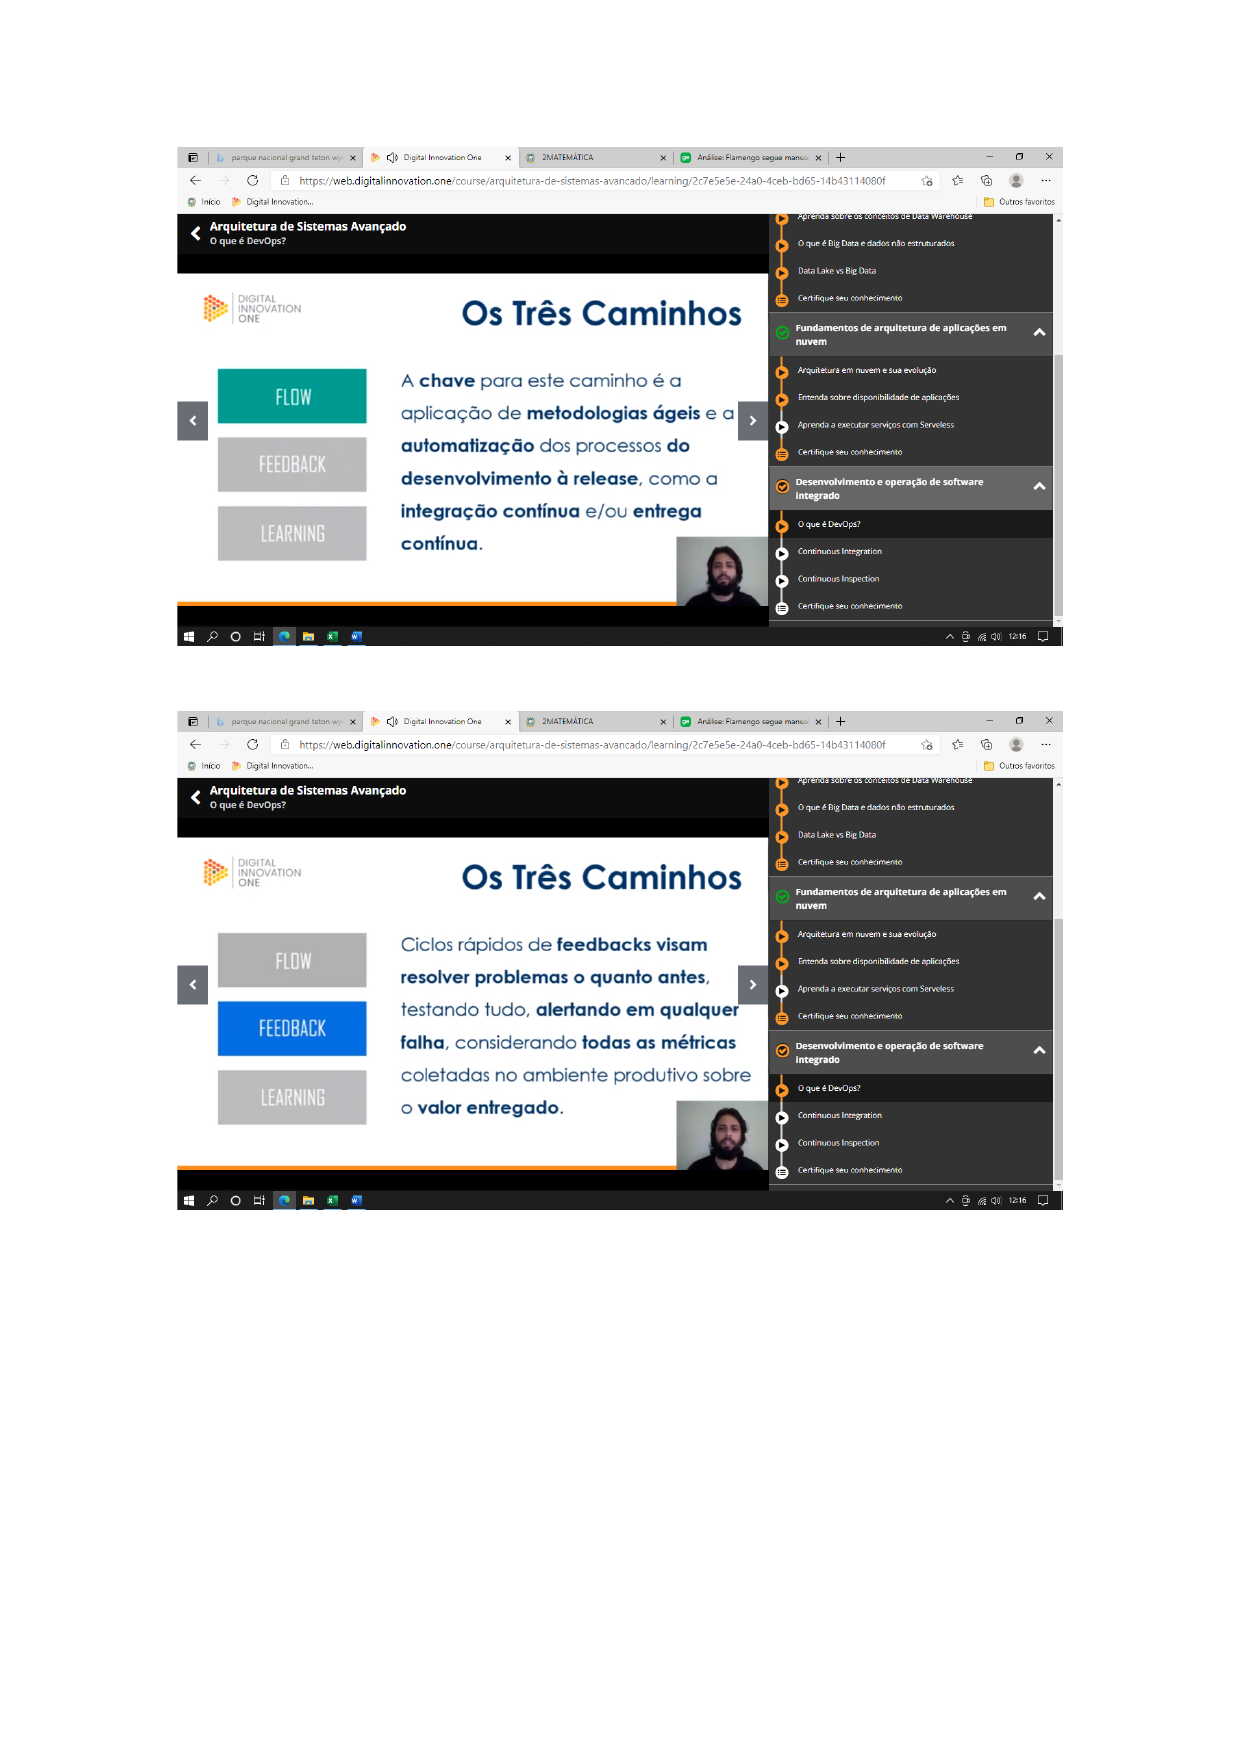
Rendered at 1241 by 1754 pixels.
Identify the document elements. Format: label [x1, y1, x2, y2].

picture [177, 711, 1063, 1210]
picture [177, 147, 1063, 646]
